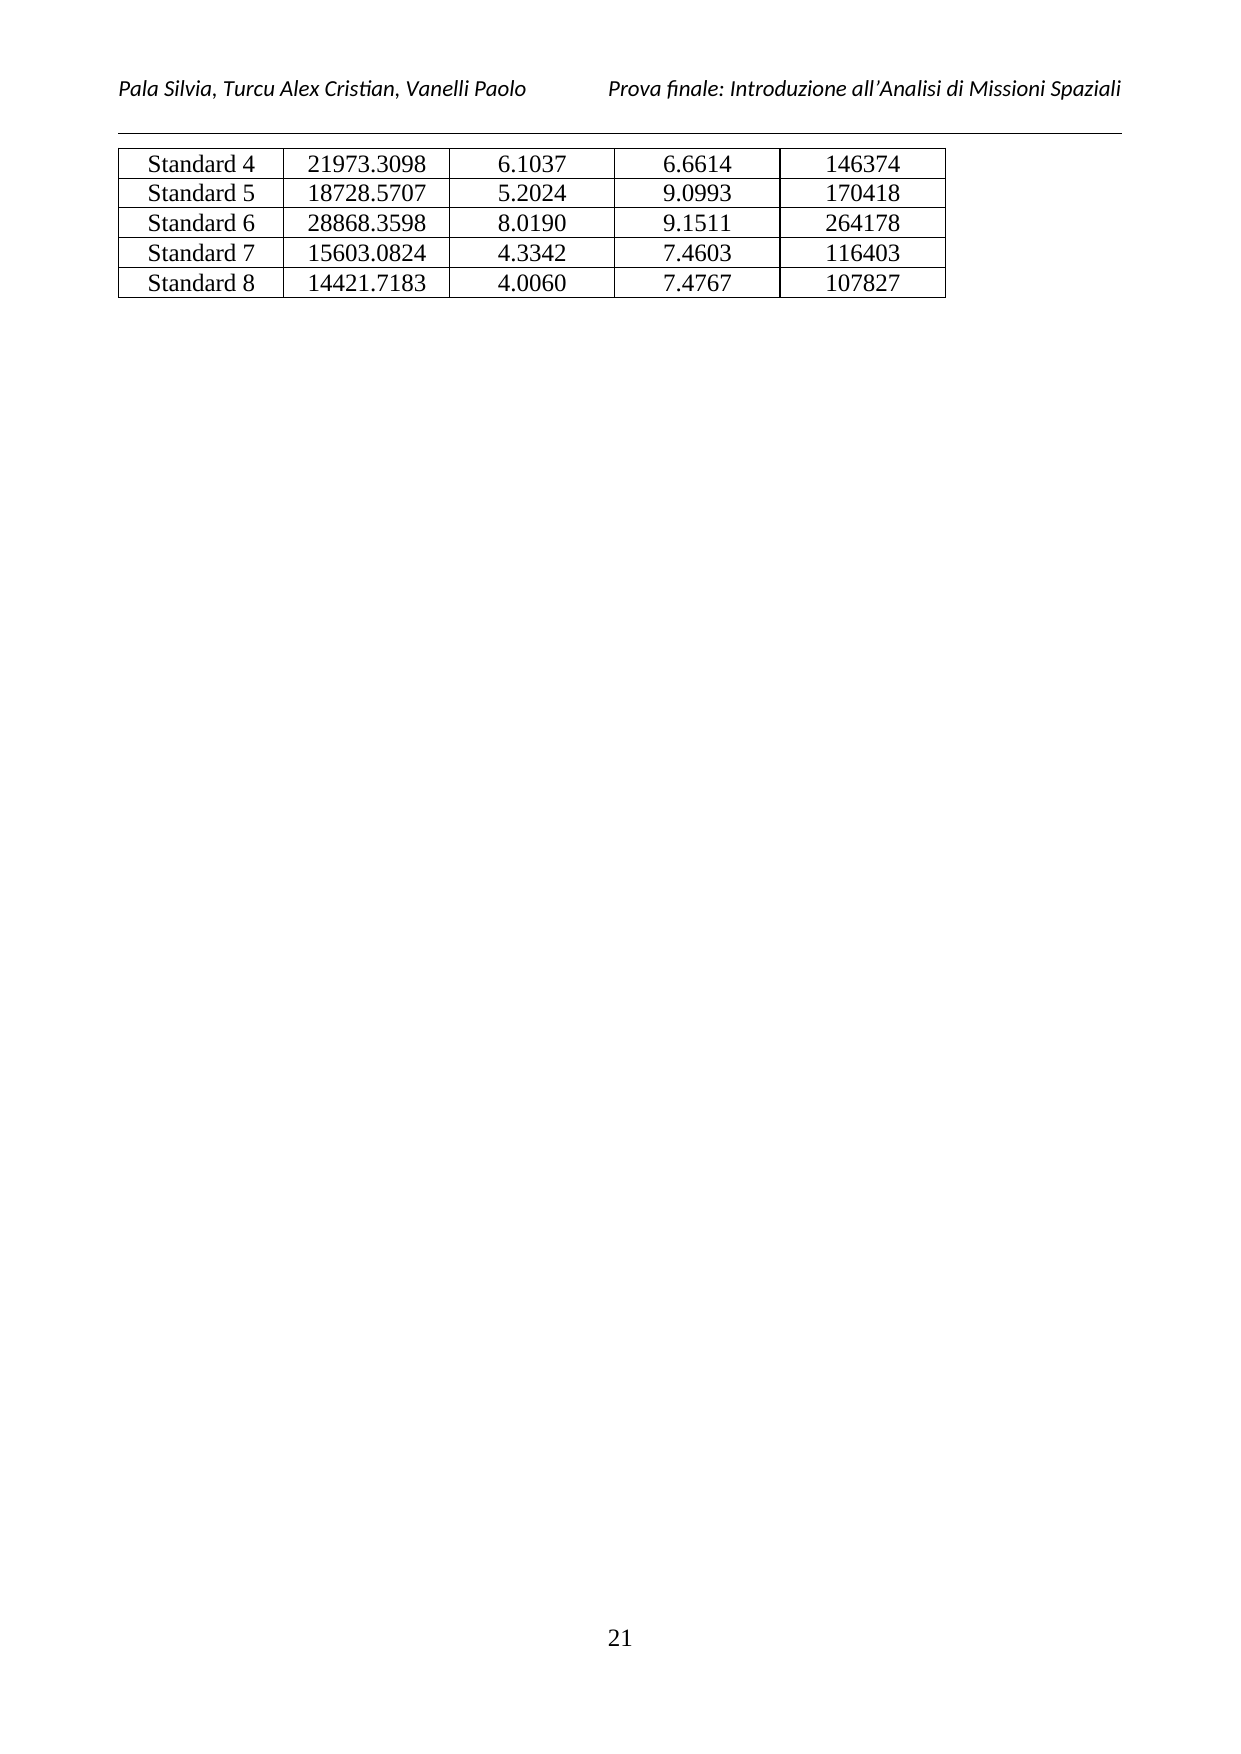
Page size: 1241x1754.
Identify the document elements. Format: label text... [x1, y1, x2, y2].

table_cell 9.1511 [615, 208, 779, 237]
table_cell 15603.0824 [284, 238, 449, 267]
table_cell 21973.3098 [284, 149, 449, 177]
table_cell Standard 6 [119, 208, 283, 237]
table_cell 264178 [781, 208, 945, 237]
table_cell 9.0993 [615, 179, 779, 207]
table_cell 116403 [781, 238, 945, 267]
table_cell 8.0190 [450, 208, 614, 237]
table_cell 18728.5707 [284, 179, 449, 207]
table_cell 4.0060 [450, 268, 614, 297]
table_cell 4.3342 [450, 238, 614, 267]
table_cell Standard 7 [119, 238, 283, 267]
table_cell 7.4603 [615, 238, 779, 267]
table_cell Standard 8 [119, 268, 283, 297]
table_cell 5.2024 [450, 179, 614, 207]
table_cell Standard 5 [119, 179, 283, 207]
table_cell 170418 [781, 179, 945, 207]
table_cell Standard 4 [119, 149, 283, 177]
table_cell 14421.7183 [284, 268, 449, 297]
table_cell 107827 [781, 268, 945, 297]
table_cell 6.1037 [450, 149, 614, 177]
table_cell 146374 [781, 149, 945, 177]
table_cell 6.6614 [615, 149, 779, 177]
table_cell 7.4767 [615, 268, 779, 297]
table_cell 28868.3598 [284, 208, 449, 237]
